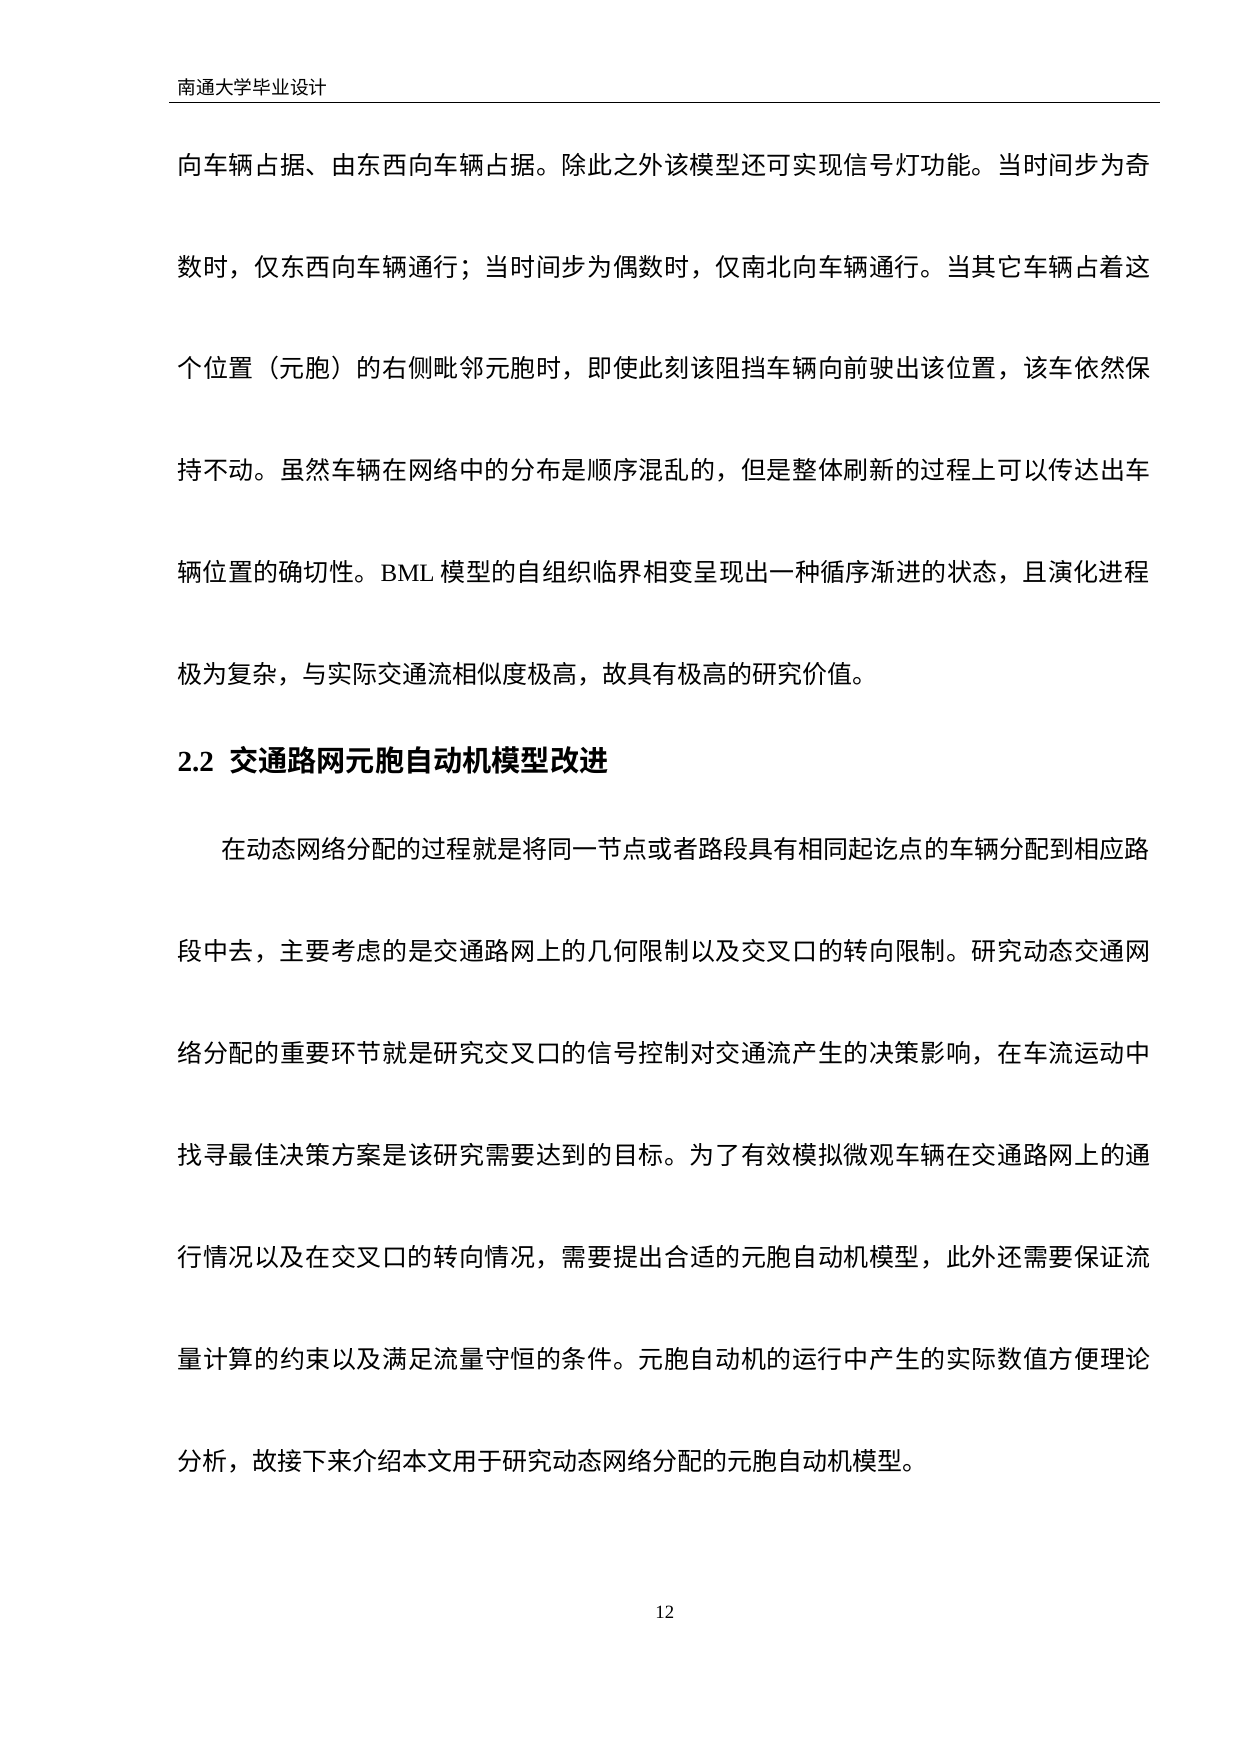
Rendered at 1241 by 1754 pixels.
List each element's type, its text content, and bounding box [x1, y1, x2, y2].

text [177, 129, 1152, 707]
subtitle 交通路网元胞自动机模型改进 [177, 725, 1152, 793]
text 在动态网络分配的过程就是将同一节点或者路段具有相同起讫点的车辆分配到相应路段中去，主要考虑的是交通路网上的几何限制以及交叉口的转向限制。研究动态交通网络分配的重要环节就是研究交叉口的信号控制对交通流产生的决策影响，在车流运动中找寻最佳决策方案是该研究需要达到的目标。为了有效模拟微观车辆在交通路网上的通行情况以及在交叉口的转向情况，需要提出合适的元胞自动机模型，此外还需要保证流量计算的约束以及满足流量守恒的条件。元胞自动机的运行中产生的实际数值方便理论分析，故接下来介绍本文用于研究动态网络分配的元胞自动机模型。 [177, 814, 1152, 1493]
